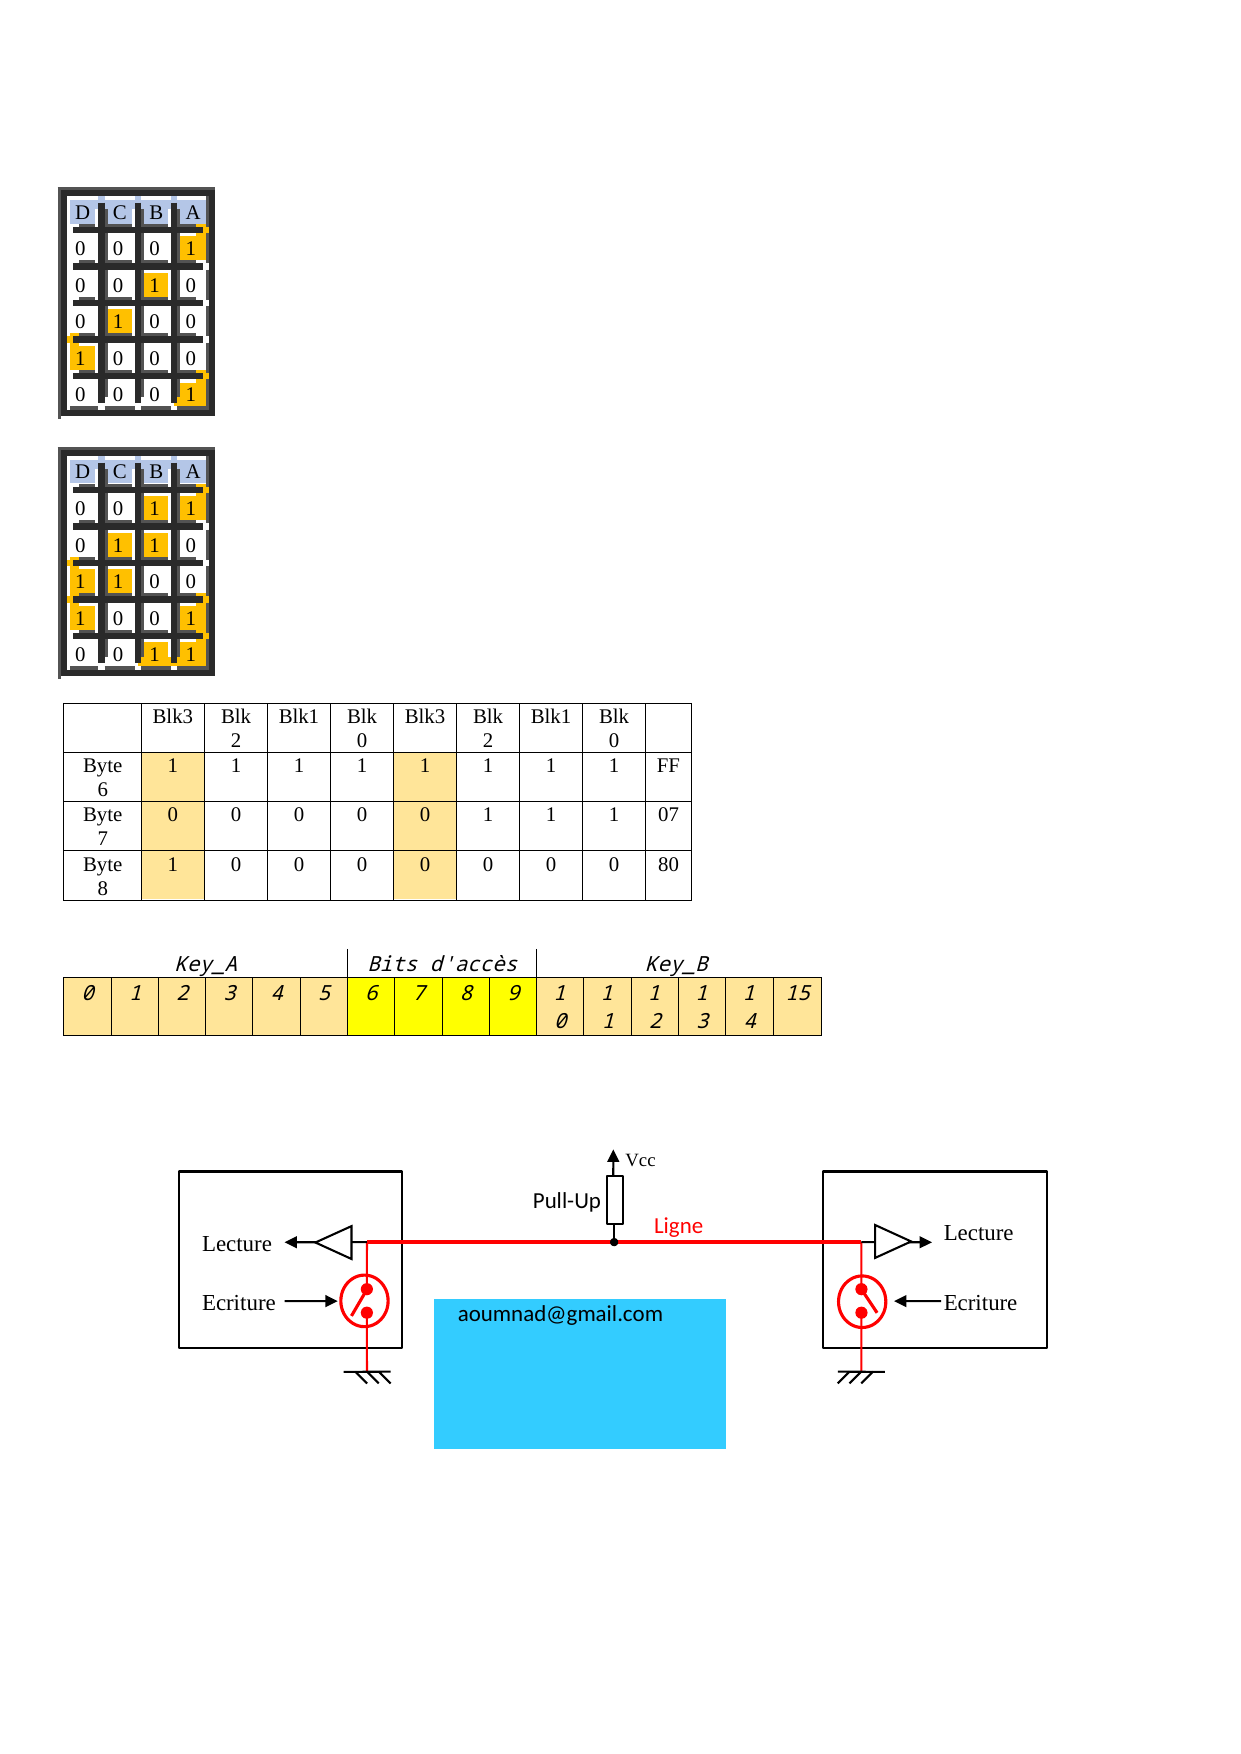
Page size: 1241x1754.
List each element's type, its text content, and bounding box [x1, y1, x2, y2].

table_cell 0 [108, 273, 132, 297]
table_cell 0 [108, 346, 132, 370]
table_header Blk1 [268, 704, 330, 752]
table_cell 4 [253, 978, 300, 1035]
table_cell 0 [67, 260, 95, 297]
table_cell 0 [268, 851, 330, 899]
table_cell 13 [679, 978, 725, 1035]
table_header Key_A [64, 949, 347, 977]
table_cell 1 [144, 533, 168, 557]
table_cell 8 [443, 978, 489, 1035]
table_cell 0 [144, 236, 168, 260]
table_cell 0 [144, 346, 168, 370]
table_cell 9 [490, 978, 536, 1035]
table_cell 0 [180, 260, 209, 297]
table_cell 0 [108, 606, 132, 630]
table_cell 0 [67, 520, 95, 557]
table_cell 1 [457, 753, 519, 801]
table_cell FF [646, 753, 691, 801]
table_cell 3 [206, 978, 252, 1035]
table_cell 1 [142, 851, 204, 899]
table_cell 0 [108, 496, 132, 520]
table_cell 0 [67, 630, 101, 666]
table_cell 0 [331, 851, 393, 899]
table_cell 1 [67, 557, 95, 593]
table_header A [174, 456, 206, 483]
table_cell 1 [268, 753, 330, 801]
table_cell Byte 6 [64, 753, 141, 801]
table_cell 12 [632, 978, 678, 1035]
table_cell Byte 7 [64, 802, 141, 850]
table_cell 1 [108, 309, 132, 333]
table_cell 0 [142, 802, 204, 850]
table_cell 1 [174, 370, 209, 406]
table_header Blk2 [205, 704, 267, 752]
table_cell 1 [144, 496, 168, 520]
table_header C [101, 196, 138, 224]
table_header Blk0 [583, 704, 645, 752]
table_cell 0 [67, 484, 95, 520]
table_cell 1 [394, 753, 456, 801]
table_cell 1 [520, 802, 582, 850]
table_cell 6 [348, 978, 394, 1035]
table_cell 0 [205, 802, 267, 850]
table_header Blk2 [457, 704, 519, 752]
table_cell Byte 8 [64, 851, 141, 899]
table_cell 10 [537, 978, 583, 1035]
table_cell 0 [67, 370, 101, 406]
table_header Blk3 [394, 704, 456, 752]
table_cell 0 [144, 309, 168, 333]
table_cell 2 [159, 978, 205, 1035]
table_cell 1 [180, 224, 209, 260]
table_cell 14 [726, 978, 773, 1035]
table_cell 80 [646, 851, 691, 899]
table_cell 1 [331, 753, 393, 801]
table_cell 0 [331, 802, 393, 850]
table_cell 1 [174, 630, 209, 666]
table_cell 1 [138, 642, 174, 666]
table_cell 1 [108, 569, 132, 593]
table_cell 1 [457, 802, 519, 850]
table_header D [70, 456, 101, 483]
table_cell 0 [394, 851, 456, 899]
table_cell 0 [520, 851, 582, 899]
table_cell 07 [646, 802, 691, 850]
table_header B [138, 456, 174, 483]
table_cell 0 [101, 383, 138, 406]
table_header Blk3 [142, 704, 204, 752]
table_cell 0 [180, 333, 209, 370]
table_header Key_B [537, 949, 815, 977]
table_cell 0 [394, 802, 456, 850]
table_cell 1 [144, 273, 168, 297]
table_header A [174, 196, 206, 224]
table_cell 0 [180, 297, 209, 333]
table_cell 0 [64, 978, 111, 1035]
table_cell 5 [301, 978, 347, 1035]
table_cell 11 [584, 978, 631, 1035]
table_cell 0 [268, 802, 330, 850]
table_cell 1 [142, 753, 204, 801]
table_cell 0 [457, 851, 519, 899]
table_cell 1 [180, 593, 209, 630]
table_cell 1 [520, 753, 582, 801]
table_cell 1 [112, 978, 158, 1035]
table_cell 0 [138, 383, 174, 406]
table_cell 1 [67, 333, 95, 370]
table_header Blk0 [331, 704, 393, 752]
table_cell 1 [67, 593, 95, 630]
table_cell 0 [180, 520, 209, 557]
table_cell 0 [144, 606, 168, 630]
table_cell 0 [67, 297, 95, 333]
table_cell 1 [180, 484, 209, 520]
table_cell 0 [67, 224, 95, 260]
table_cell 1 [205, 753, 267, 801]
table_header [64, 704, 141, 752]
table_cell 0 [180, 557, 209, 593]
table_cell 0 [108, 236, 132, 260]
table_cell 0 [144, 569, 168, 593]
table_cell 1 [108, 533, 132, 557]
table_cell 0 [583, 851, 645, 899]
table_header D [70, 196, 101, 224]
table_cell 1 [583, 802, 645, 850]
table_cell 0 [205, 851, 267, 899]
table_cell 15 [774, 978, 821, 1035]
table_header B [138, 196, 174, 224]
table_header C [101, 456, 138, 483]
table_cell 1 [583, 753, 645, 801]
table_header Bits d'accès [348, 949, 536, 977]
table_cell 0 [101, 642, 138, 666]
table_header Blk1 [520, 704, 582, 752]
table_header [646, 704, 691, 752]
table_cell 7 [395, 978, 442, 1035]
